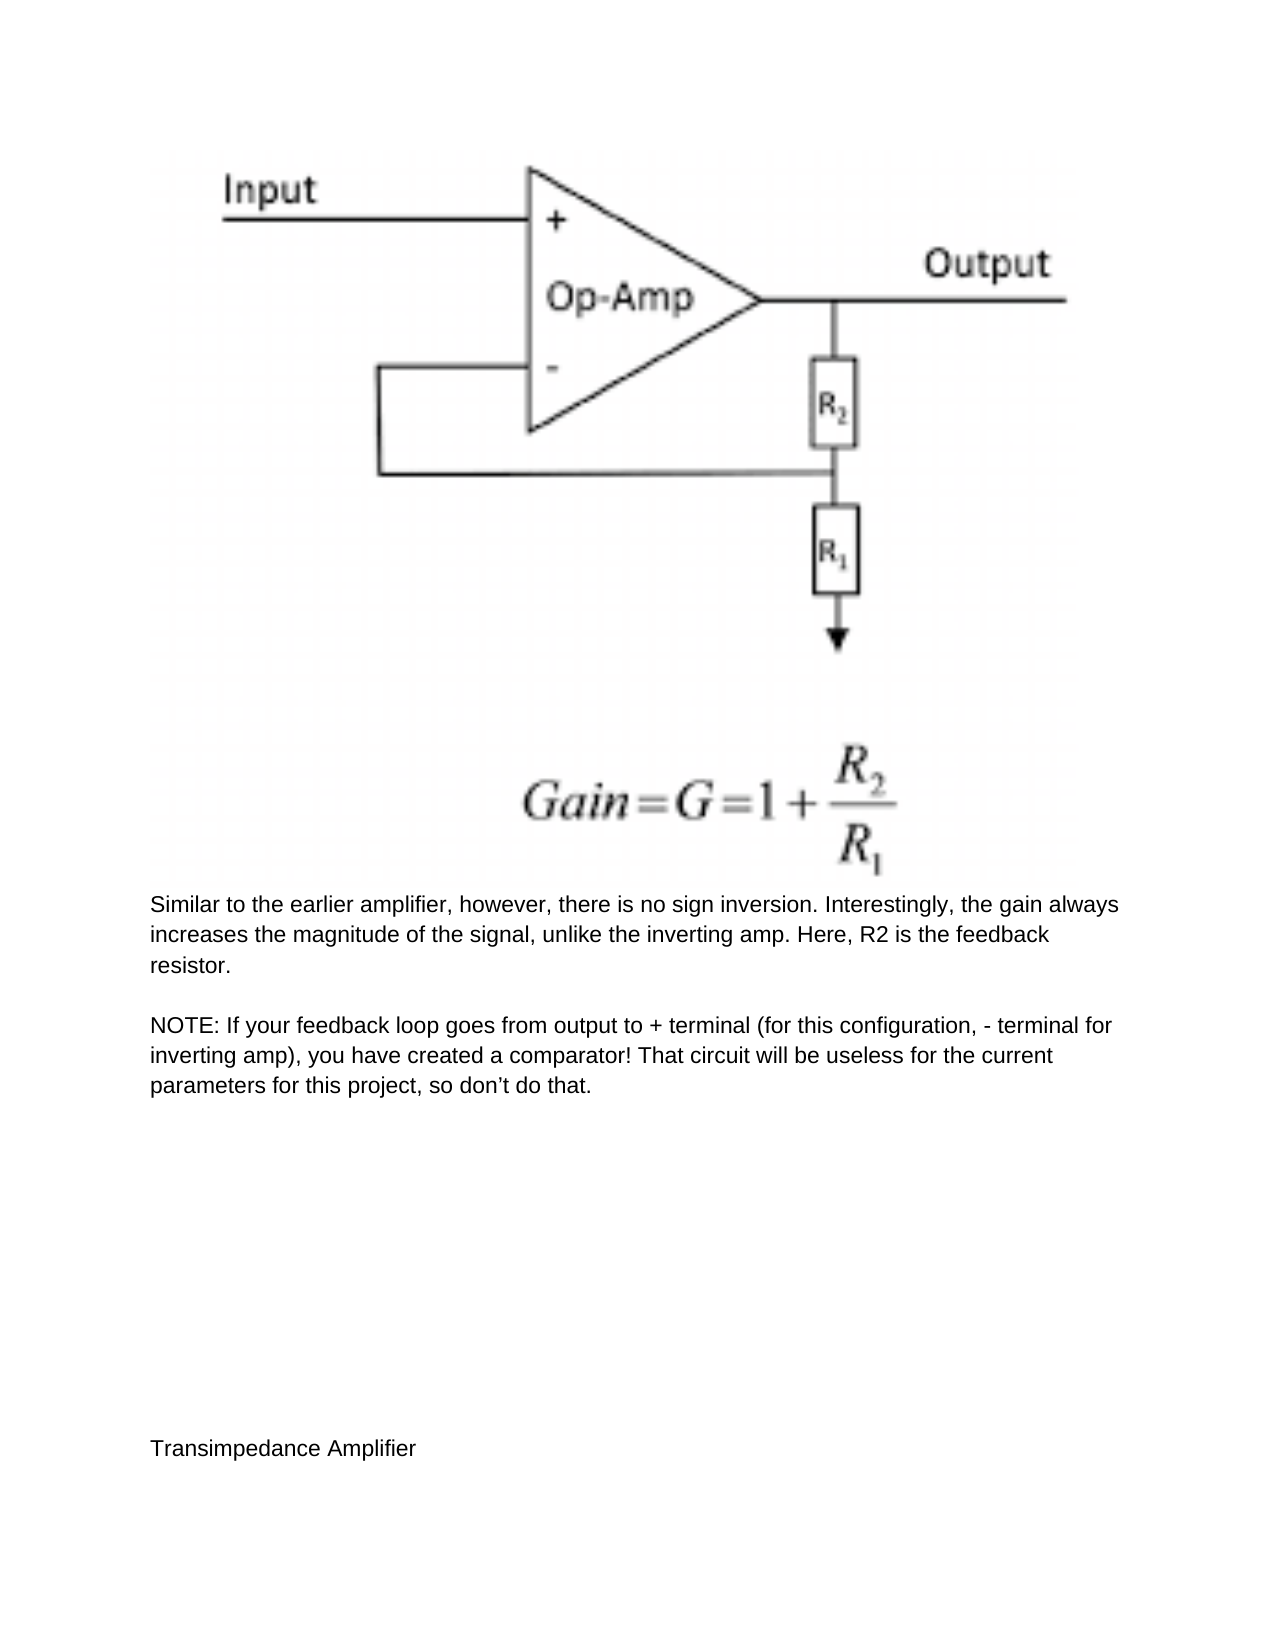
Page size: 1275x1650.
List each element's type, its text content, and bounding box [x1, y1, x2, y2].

picture [150, 150, 1079, 888]
text Transimpedance Amplifier [150, 1435, 1125, 1461]
text NOTE: If your feedback loop goes from output to + terminal (for this configuration, - terminal for inverting amp), you have created a comparator! That circuit will be useless for the current parameters for this project, so don’t do that. [150, 1012, 1125, 1099]
text Similar to the earlier amplifier, however, there is no sign inversion. Interestingly, the gain always increases the magnitude of the signal, unlike the inverting amp. Here, R2 is the feedback resistor. [150, 891, 1125, 978]
